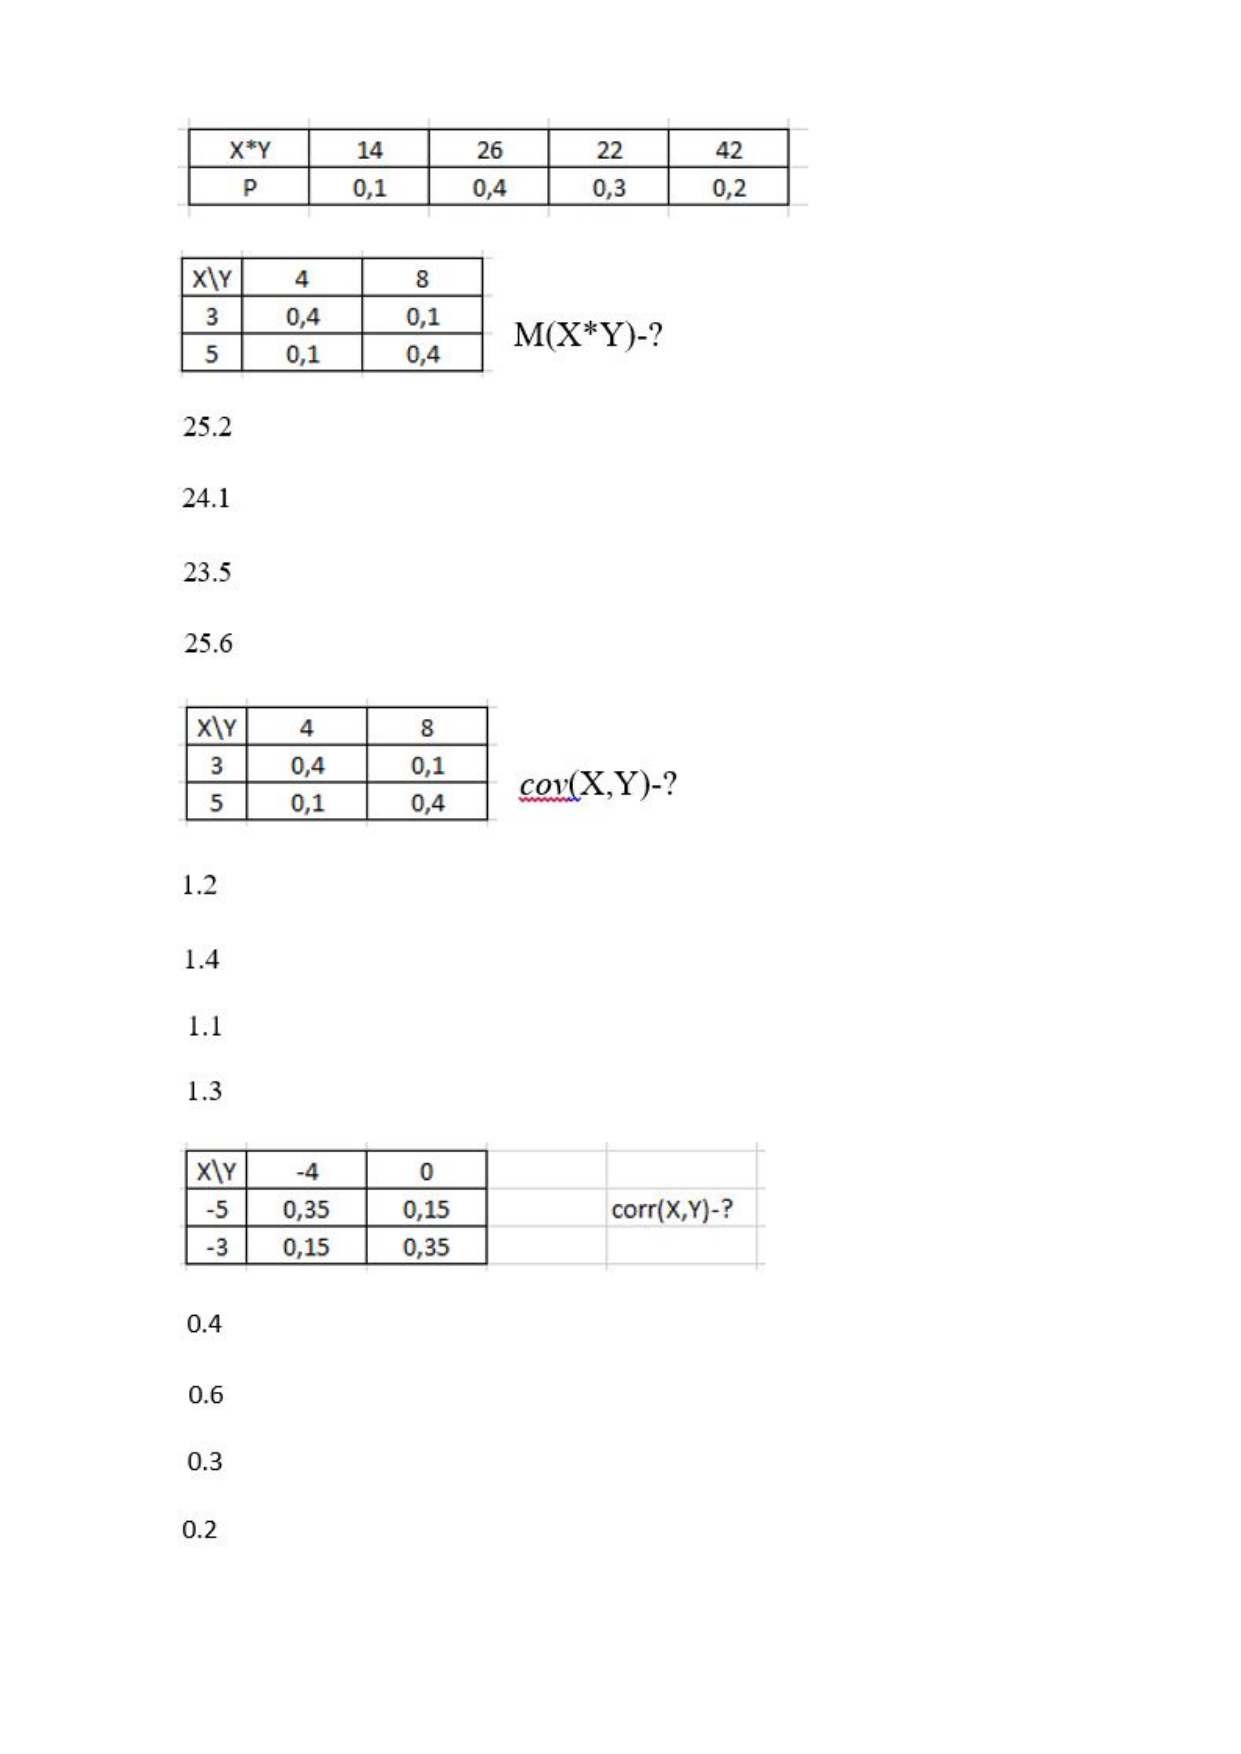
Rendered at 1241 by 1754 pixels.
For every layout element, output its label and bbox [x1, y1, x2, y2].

picture [177, 1008, 229, 1044]
picture [177, 1302, 229, 1344]
picture [177, 1072, 231, 1113]
picture [177, 1372, 231, 1413]
picture [177, 118, 809, 222]
picture [177, 409, 235, 446]
picture [177, 474, 242, 525]
picture [177, 932, 226, 980]
picture [177, 1142, 774, 1274]
picture [177, 1510, 231, 1554]
picture [177, 864, 232, 904]
picture [177, 1442, 228, 1482]
picture [177, 250, 673, 381]
picture [177, 553, 240, 593]
picture [177, 696, 703, 836]
picture [177, 621, 246, 667]
